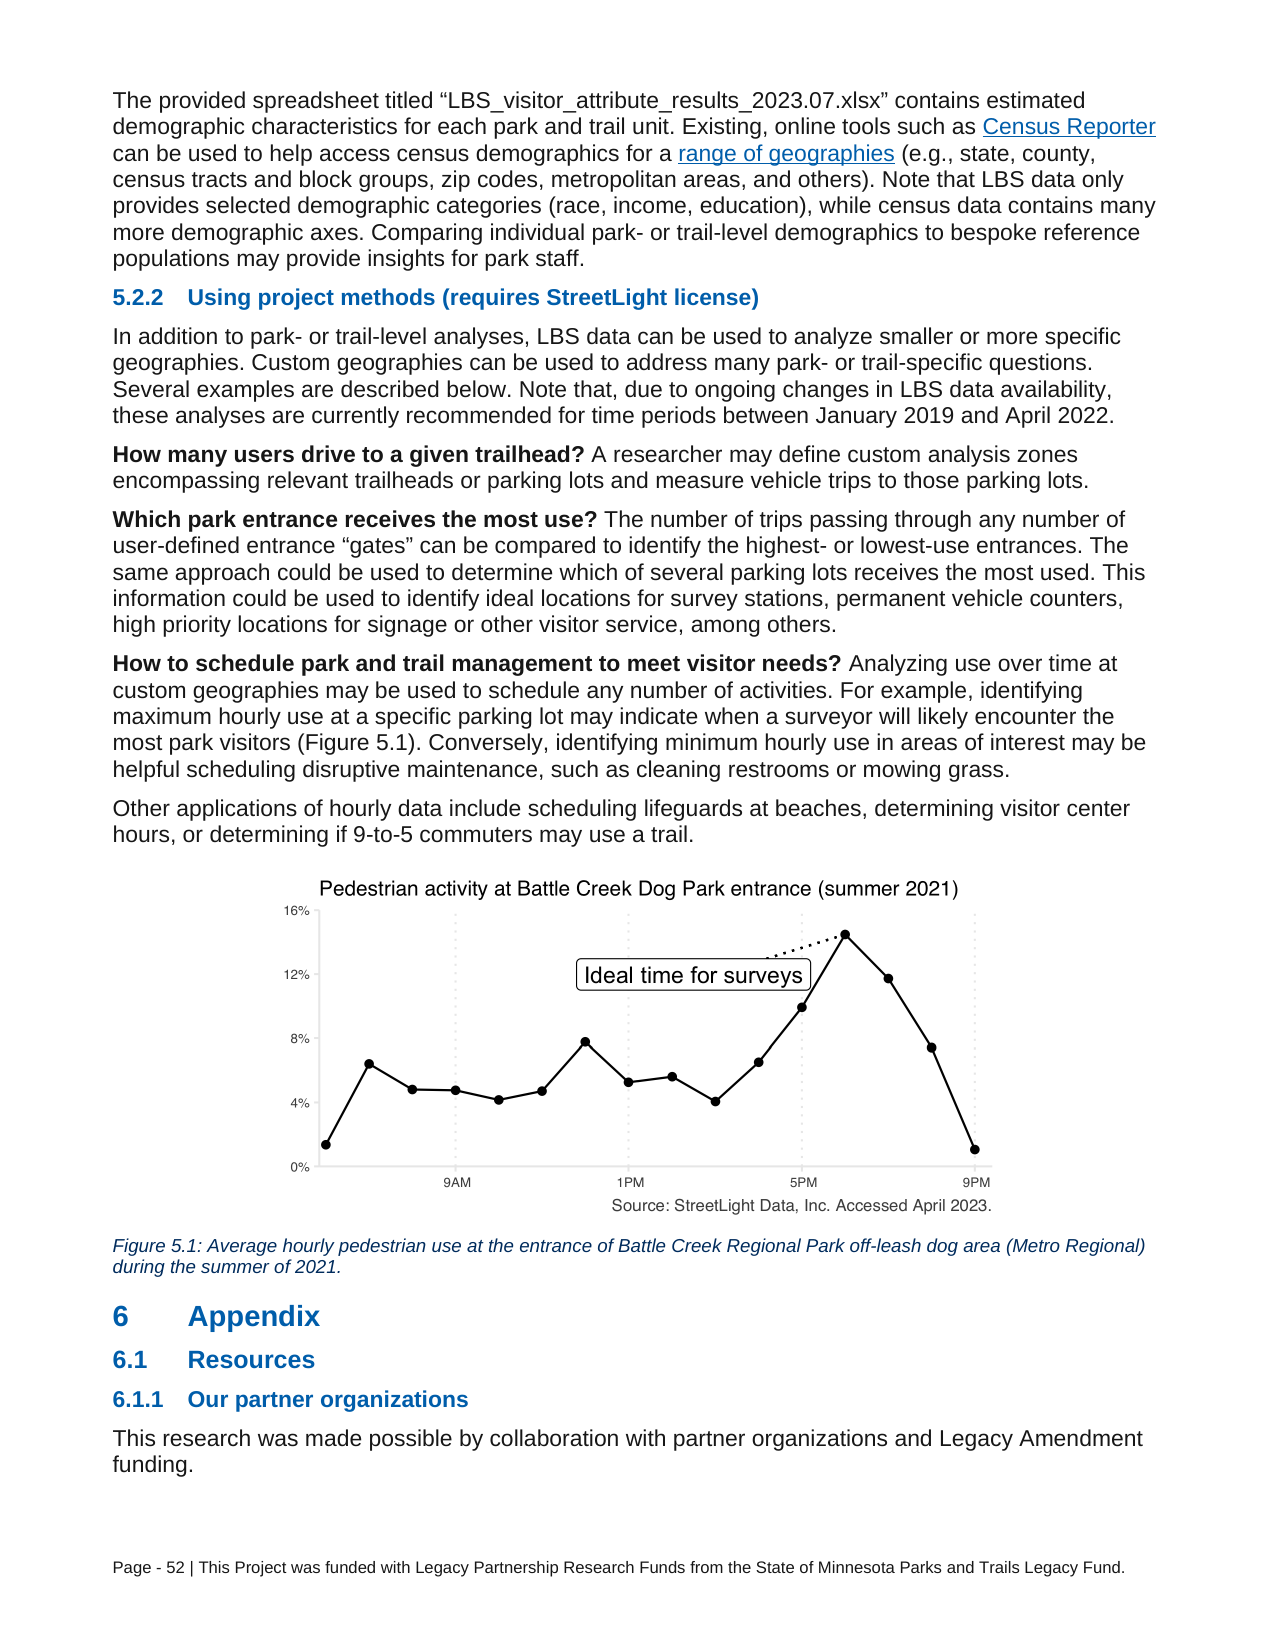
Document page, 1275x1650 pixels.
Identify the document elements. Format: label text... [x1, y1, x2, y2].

text How to schedule park and trail management to meet visitor needs? Analyzing use over time at custom geographies may be used to schedule any number of activities. For example, identifying maximum hourly use at a specific parking lot may indicate when a surveyor will likely encounter the most park visitors (Figure 5.1). Conversely, identifying minimum hourly use in areas of interest may be helpful scheduling disruptive maintenance, such as cleaning restrooms or mowing grass. [112, 650, 1162, 782]
text Which park entrance receives the most use? The number of trips passing through any number of user-defined entrance “gates” can be compared to identify the highest- or lowest-use entrances. The same approach could be used to determine which of several parking lots receives the most used. This information could be used to identify ideal locations for survey stations, permanent vehicle counters, high priority locations for signage or other visitor service, among others. [112, 506, 1162, 638]
subtitle 6 Appendix [112, 1299, 1162, 1332]
text In addition to park- or trail-level analyses, LBS data can be used to analyze smaller or more specific geographies. Custom geographies can be used to address many park- or trail-specific questions. Several examples are described below. Note that, due to ongoing changes in LBS data availability, these analyses are currently recommended for time periods between January 2019 and April 2022. [112, 323, 1162, 428]
subtitle 6.1.1 Our partner organizations [112, 1386, 1162, 1412]
text How many users drive to a given trailhead? A researcher may define custom analysis zones encompassing relevant trailheads or parking lots and measure vehicle trips to those parking lots. [112, 441, 1162, 493]
text This research was made possible by collaboration with partner organizations and Legacy Amendment funding. [112, 1425, 1162, 1477]
text Other applications of hourly data include scheduling lifeguards at beaches, determining visitor center hours, or determining if 9-to-5 commuters may use a trail. [112, 794, 1162, 847]
text The provided spreadsheet titled “LBS_visitor_attribute_results_2023.07.xlsx” contains estimated demographic characteristics for each park and trail unit. Existing, online tools such as Census Reporter can be used to help access census demographics for a range of geographies (e.g., state, county, census tracts and block groups, zip codes, metropolitan areas, and others). Note that LBS data only provides selected demographic categories (race, income, education), while census data contains many more demographic axes. Comparing individual park- or trail-level demographics to bespoke reference populations may provide insights for park staff. [112, 87, 1162, 271]
subtitle 5.2.2 Using project methods (requires StreetLight license) [112, 284, 1162, 310]
picture [262, 859, 1013, 1235]
text Figure 5.1: Average hourly pedestrian use at the entrance of Battle Creek Regional Park off-leash dog area (Metro Regional) during the summer of 2021. [112, 1235, 1162, 1278]
subtitle 6.1 Resources [112, 1345, 1162, 1373]
